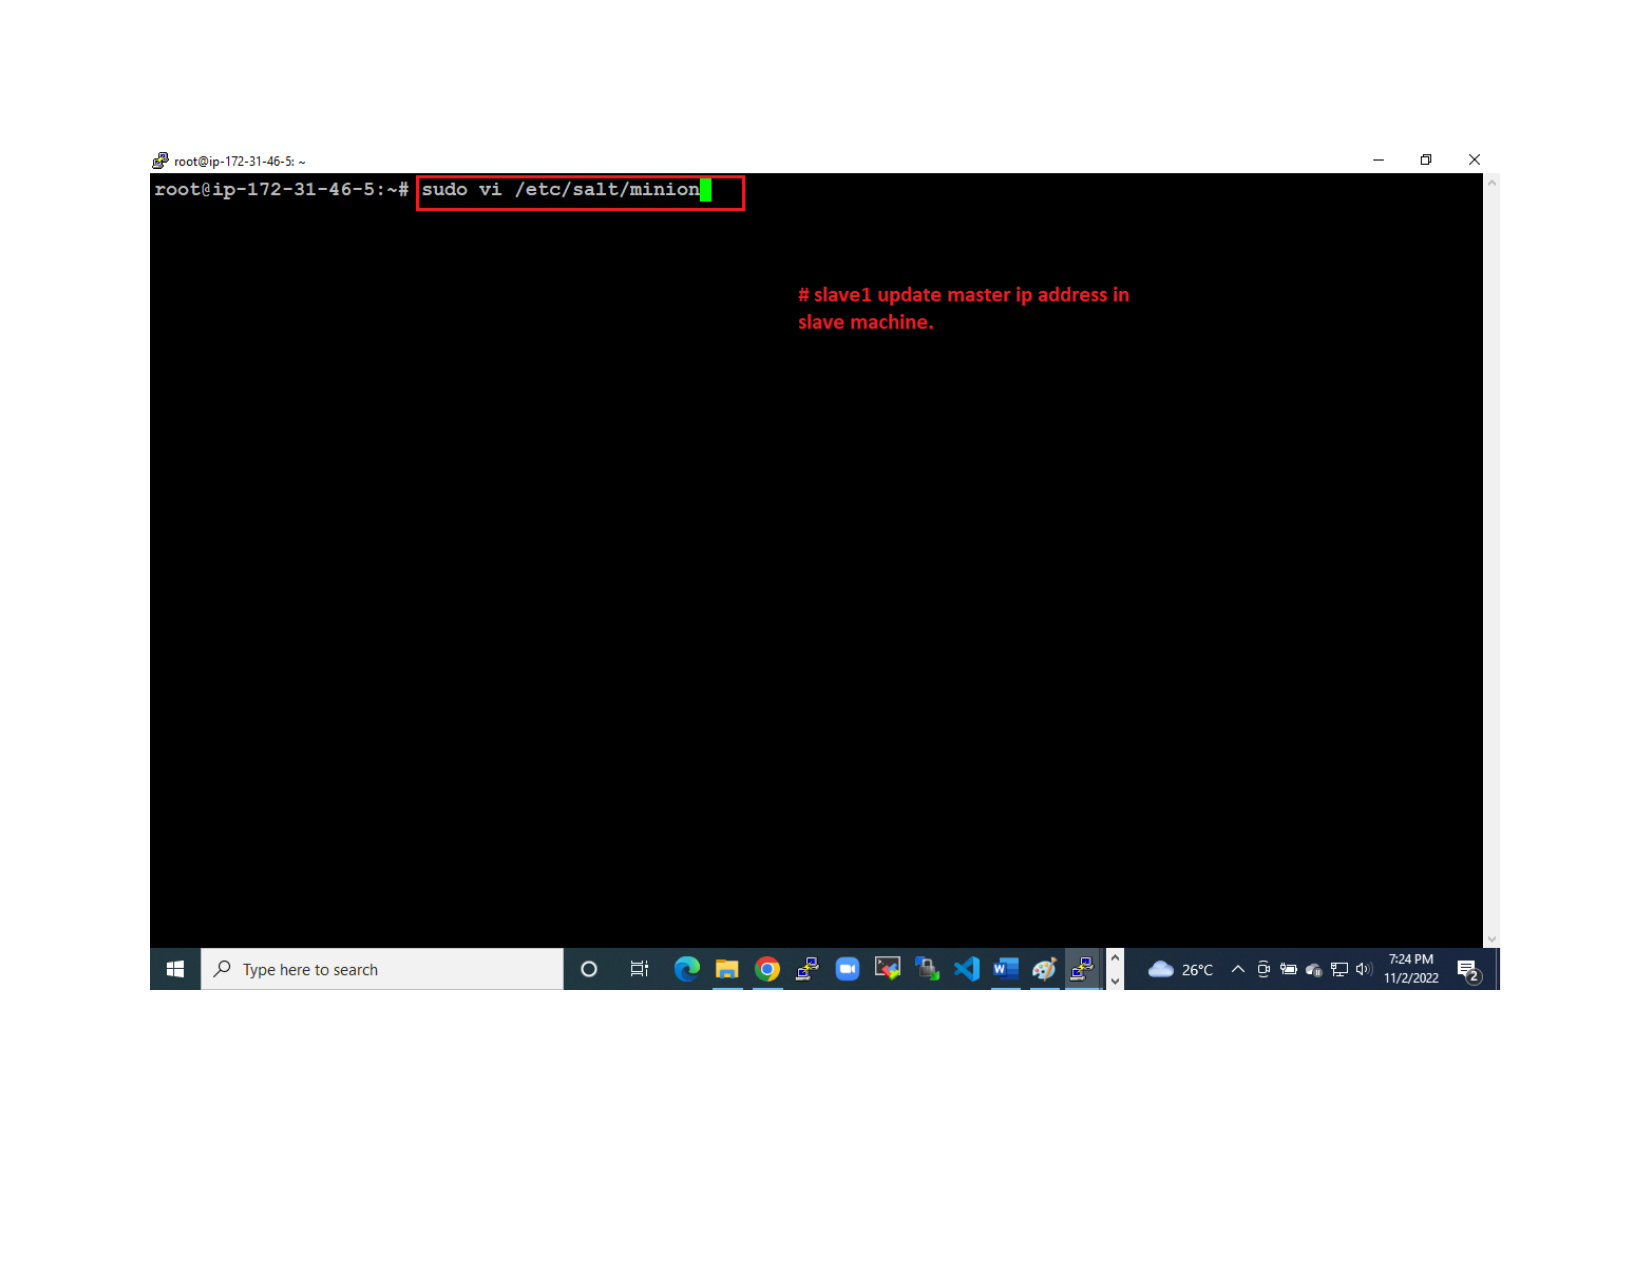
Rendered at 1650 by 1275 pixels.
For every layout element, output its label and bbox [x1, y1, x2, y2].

picture [150, 150, 1500, 990]
